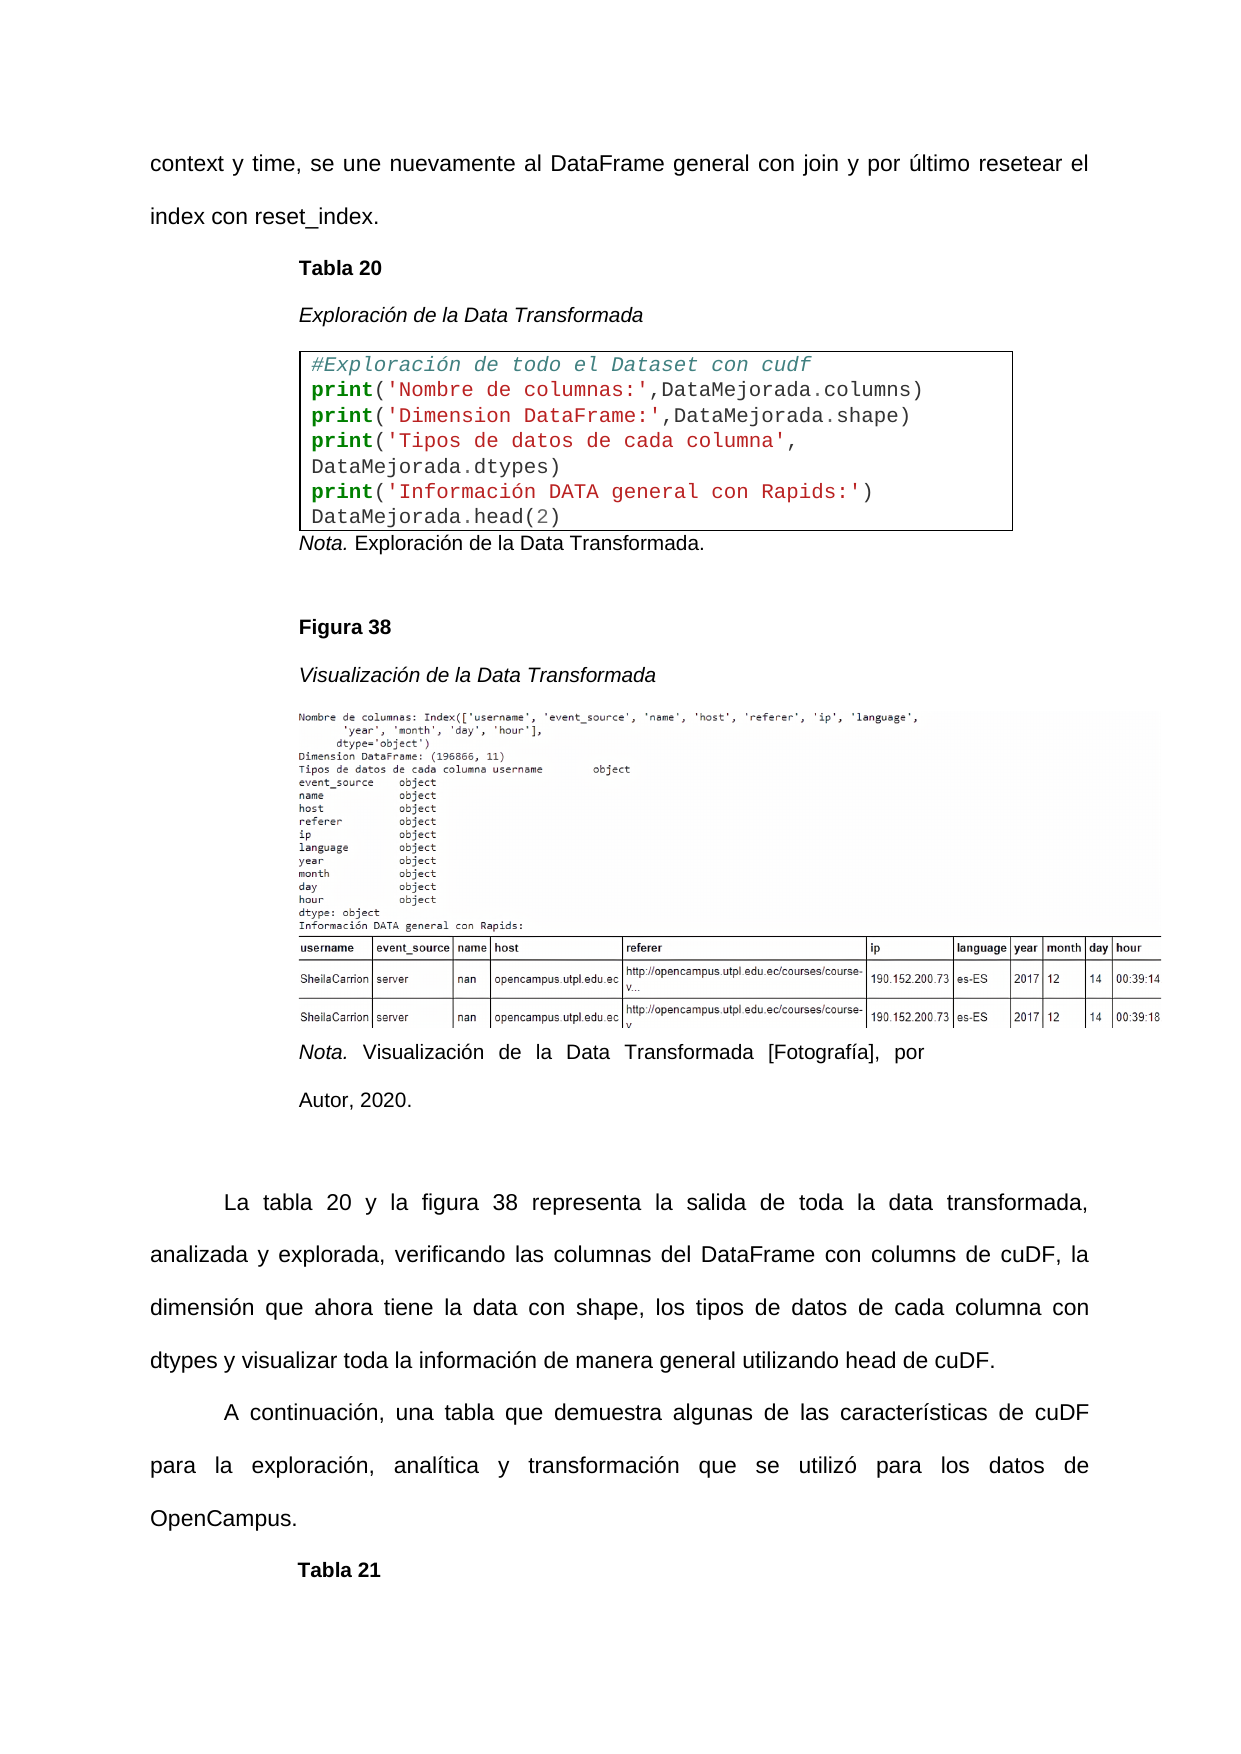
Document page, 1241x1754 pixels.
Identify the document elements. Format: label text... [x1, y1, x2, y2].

picture [298, 711, 1162, 1028]
list Figura 38 [299, 615, 925, 639]
list Nota. Exploración de la Data Transformada. [299, 531, 925, 555]
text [150, 150, 1090, 229]
text Exploración de la Data Transformada [299, 303, 1090, 327]
text La tabla 20 y la figura 38 representa la salida de toda la data transformada, analizada y explorada, verificando las columnas del DataFrame con columns de cuDF, la dimensión que ahora tiene la data con shape, los tipos de datos de cada columna con dtypes y visualizar toda la información de manera general utilizando head de cuDF. [150, 1188, 1090, 1373]
list Nota. Visualización de la Data Transformada [Fotografía], por Autor, 2020. [299, 1040, 925, 1112]
text Visualización de la Data Transformada [299, 663, 1090, 687]
text A continuación, una tabla que demuestra algunas de las características de cuDF para la exploración, analítica y transformación que se utilizó para los datos de OpenCampus. [150, 1399, 1090, 1531]
text Tabla 21 [239, 1558, 1090, 1582]
list Tabla 20 [299, 255, 925, 279]
table_header #Exploración de todo el Dataset con cudf print('Nombre de columnas:',DataMejorada.columns) print('Dimension DataFrame:',DataMejorada.shape) print('Tipos de datos de cada columna', DataMejorada.dtypes) print('Información DATA general con Rapids:') DataMejorada.head(2) [301, 352, 1012, 530]
